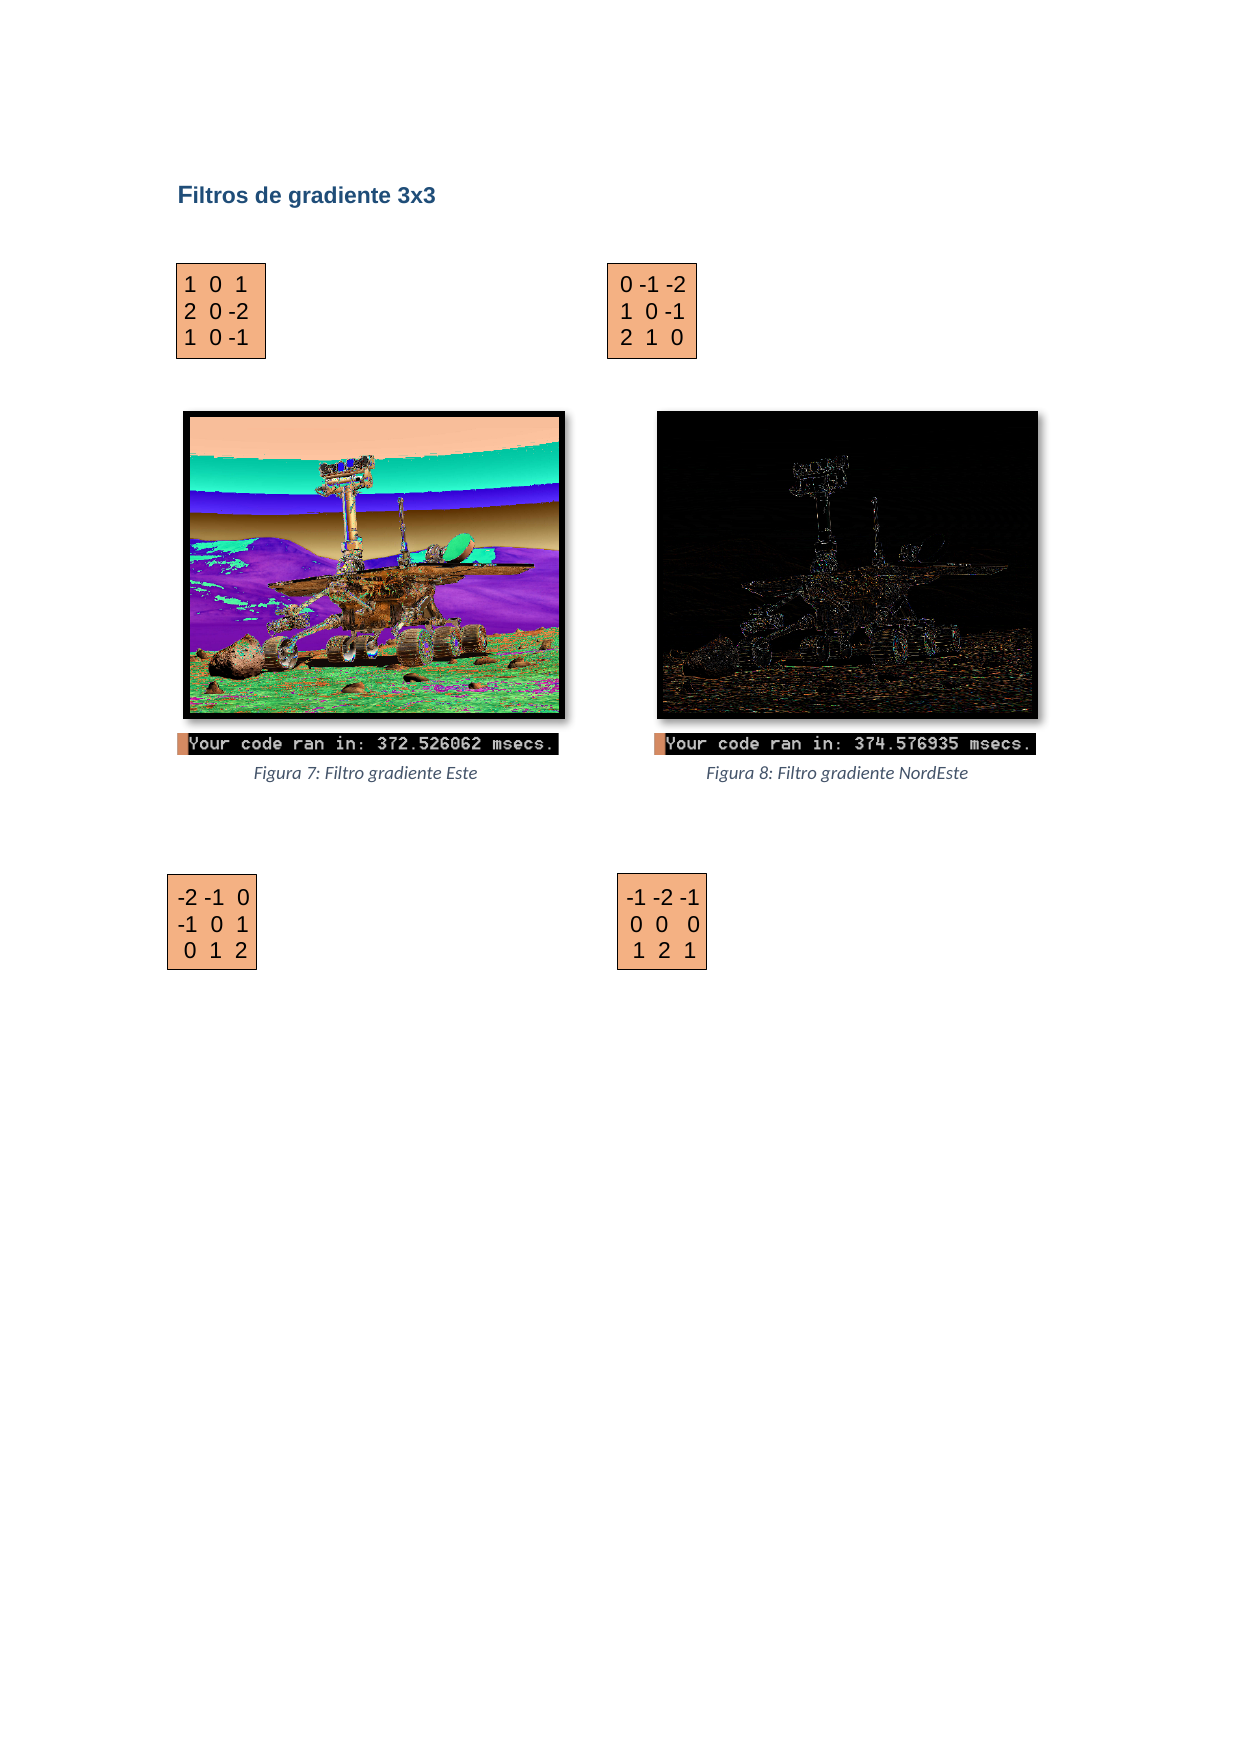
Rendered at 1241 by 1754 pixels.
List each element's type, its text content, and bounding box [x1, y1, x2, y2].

text 2 0 -2 1 0 -1 [177, 298, 1063, 324]
picture [190, 417, 559, 713]
subtitle Filtros de gradiente 3x3 [177, 180, 1063, 208]
picture [663, 417, 1032, 713]
text -1 0 1 0 0 0 [177, 911, 1063, 937]
picture [654, 733, 1036, 755]
text 0 1 2 1 2 1 [177, 937, 1063, 963]
picture [177, 733, 559, 755]
text 1 0 -1 2 1 0 [177, 324, 1063, 350]
text -2 -1 0 -1 -2 -1 [177, 884, 1063, 911]
text 1 0 1 0 -1 -2 [177, 271, 1063, 298]
